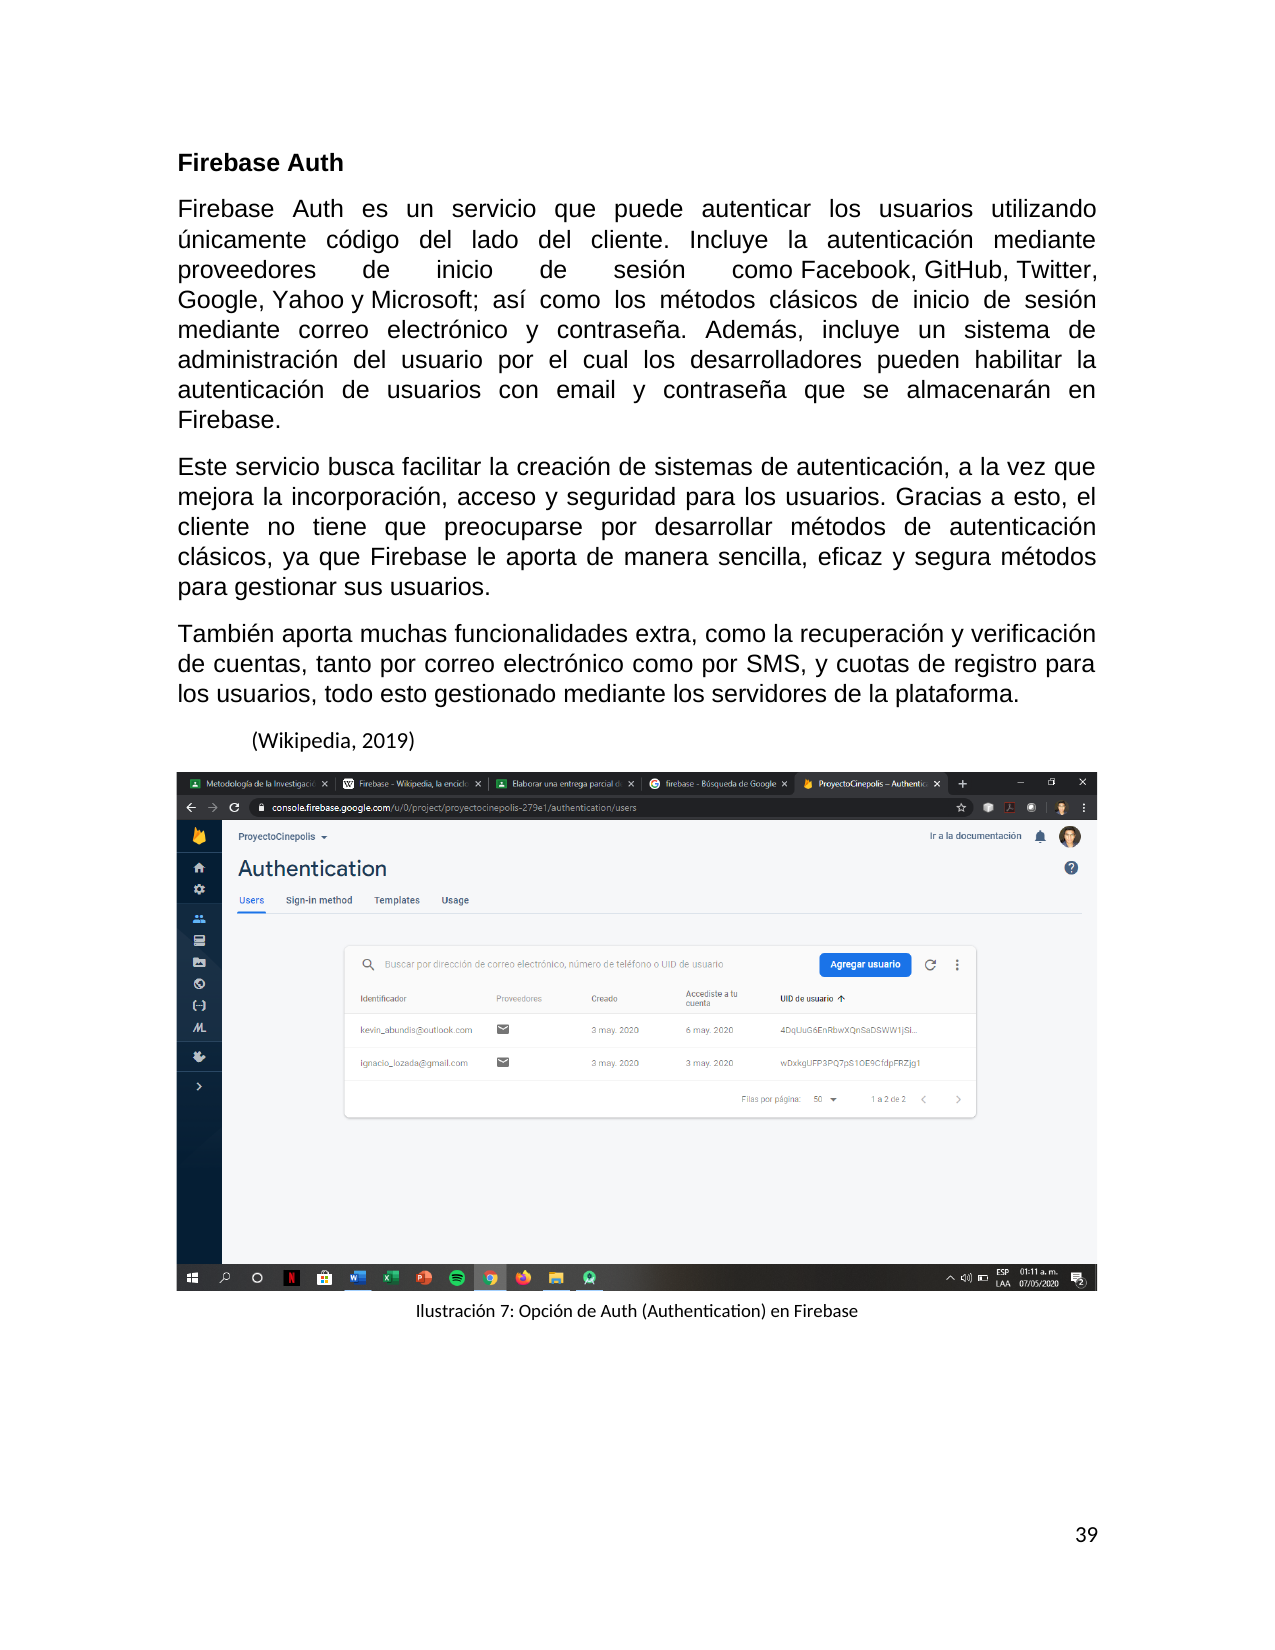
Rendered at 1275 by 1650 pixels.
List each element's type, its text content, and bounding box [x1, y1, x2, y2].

text También aporta muchas funcionalidades extra, como la recuperación y verificación de cuentas, tanto por correo electrónico como por SMS, y cuotas de registro para los usuarios, todo esto gestionado mediante los servidores de la plataforma. [177, 619, 1098, 708]
text Firebase Auth es un servicio que puede autenticar los usuarios utilizando únicamente código del lado del cliente. Incluye la autenticación mediante proveedores de inicio de sesión como Facebook, GitHub, Twitter, Google, Yahoo y Microsoft; así como los métodos clásicos de inicio de sesión mediante correo electrónico y contraseña. Además, incluye un sistema de administración del usuario por el cual los desarrolladores pueden habilitar la autenticación de usuarios con email y contraseña que se almacenarán en Firebase. [177, 194, 1098, 434]
text Firebase Auth [177, 148, 1098, 176]
text Este servicio busca facilitar la creación de sistemas de autenticación, a la vez que mejora la incorporación, acceso y seguridad para los usuarios. Gracias a esto, el cliente no tiene que preocuparse por desarrollar métodos de autenticación clásicos, ya que Firebase le aporta de manera sencilla, eficaz y segura métodos para gestionar sus usuarios. [177, 452, 1098, 601]
picture [176, 772, 1098, 1291]
